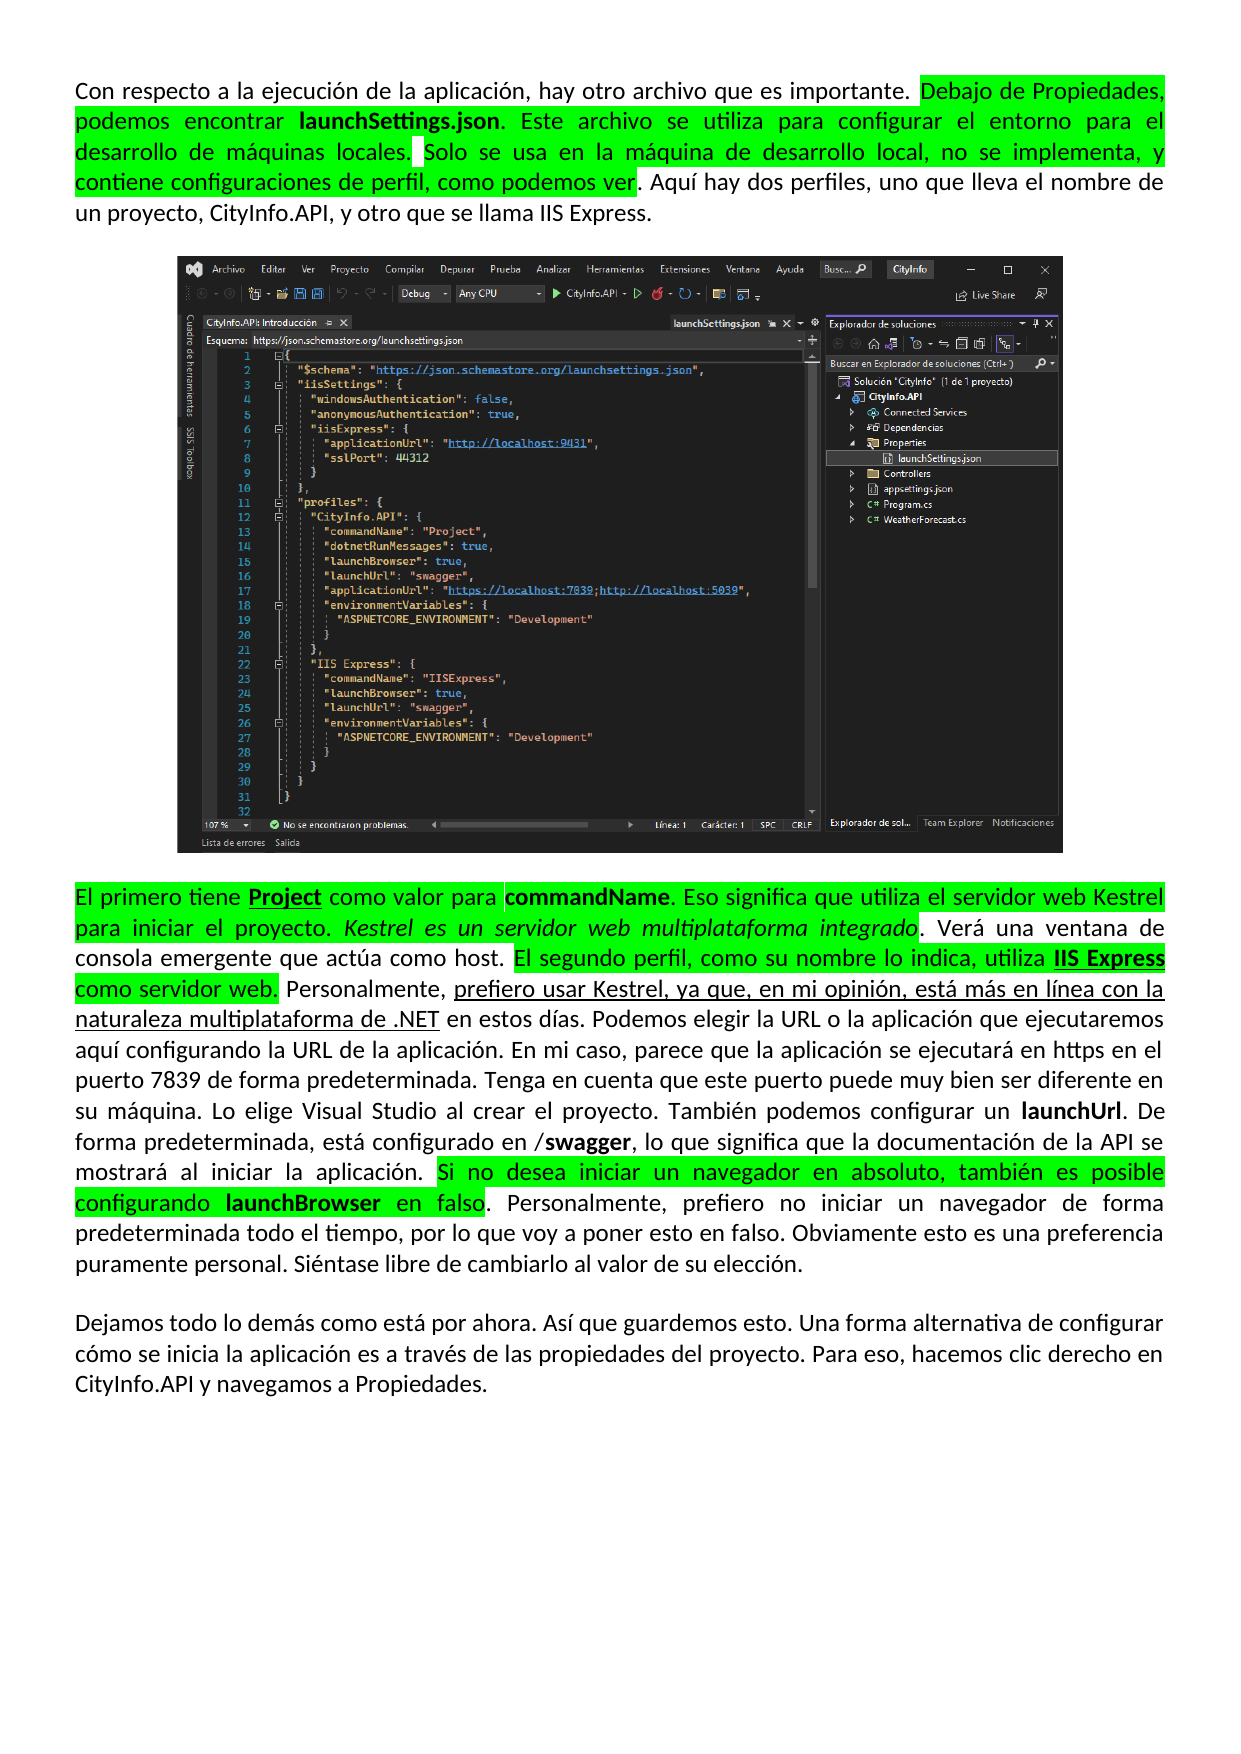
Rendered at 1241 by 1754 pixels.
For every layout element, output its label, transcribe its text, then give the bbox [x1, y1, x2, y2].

text Con respecto a la ejecución de la aplicación, hay otro archivo que es importante. Debajo de Propiedades, podemos encontrar launchSettings.json. Este archivo se utiliza para configurar el entorno para el desarrollo de máquinas locales. Solo se usa en la máquina de desarrollo local, no se implementa, y contiene configuraciones de perfil, como podemos ver. Aquí hay dos perfiles, uno que lleva el nombre de un proyecto, CityInfo.API, y otro que se llama IIS Express. [75, 167, 1165, 228]
text Dejamos todo lo demás como está por ahora. Así que guardemos esto. Una forma alternativa de configurar cómo se inicia la aplicación es a través de las propiedades del proyecto. Para eso, hacemos clic derecho en CityInfo.API y navegamos a Propiedades. [75, 1307, 1165, 1399]
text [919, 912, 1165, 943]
picture [177, 256, 1063, 853]
text El primero tiene Project como valor para commandName. Eso significa que utiliza el servidor web Kestrel para iniciar el proyecto. Kestrel es un servidor web multiplataforma integrado. Verá una ventana de consola emergente que actúa como host. El segundo perfil, como su nombre lo indica, utiliza IIS Express como servidor web. Personalmente, prefiero usar Kestrel, ya que, en mi opinión, está más en línea con la naturaleza multiplataforma de .NET en estos días. Podemos elegir la URL o la aplicación que ejecutaremos aquí configurando la URL de la aplicación. En mi caso, parece que la aplicación se ejecutará en https en el puerto 7839 de forma predeterminada. Tenga en cuenta que este puerto puede muy bien ser diferente en su máquina. Lo elige Visual Studio al crear el proyecto. También podemos configurar un launchUrl. De forma predeterminada, está configurado en /swagger, lo que significa que la documentación de la API se mostrará al iniciar la aplicación. Si no desea iniciar un navegador en absoluto, también es posible configurando launchBrowser en falso. Personalmente, prefiero no iniciar un navegador de forma predeterminada todo el tiempo, por lo que voy a poner esto en falso. Obviamente esto es una preferencia puramente personal. Siéntase libre de cambiarlo al valor de su elección. [75, 943, 1165, 1187]
text El primero tiene Project como valor para commandName. Eso significa que utiliza el servidor web Kestrel para iniciar el proyecto. Kestrel es un servidor web multiplataforma integrado. Verá una ventana de consola emergente que actúa como host. El segundo perfil, como su nombre lo indica, utiliza IIS Express como servidor web. Personalmente, prefiero usar Kestrel, ya que, en mi opinión, está más en línea con la naturaleza multiplataforma de .NET en estos días. Podemos elegir la URL o la aplicación que ejecutaremos aquí configurando la URL de la aplicación. En mi caso, parece que la aplicación se ejecutará en https en el puerto 7839 de forma predeterminada. Tenga en cuenta que este puerto puede muy bien ser diferente en su máquina. Lo elige Visual Studio al crear el proyecto. También podemos configurar un launchUrl. De forma predeterminada, está configurado en /swagger, lo que significa que la documentación de la API se mostrará al iniciar la aplicación. Si no desea iniciar un navegador en absoluto, también es posible configurando launchBrowser en falso. Personalmente, prefiero no iniciar un navegador de forma predeterminada todo el tiempo, por lo que voy a poner esto en falso. Obviamente esto es una preferencia puramente personal. Siéntase libre de cambiarlo al valor de su elección. [75, 1187, 1165, 1278]
